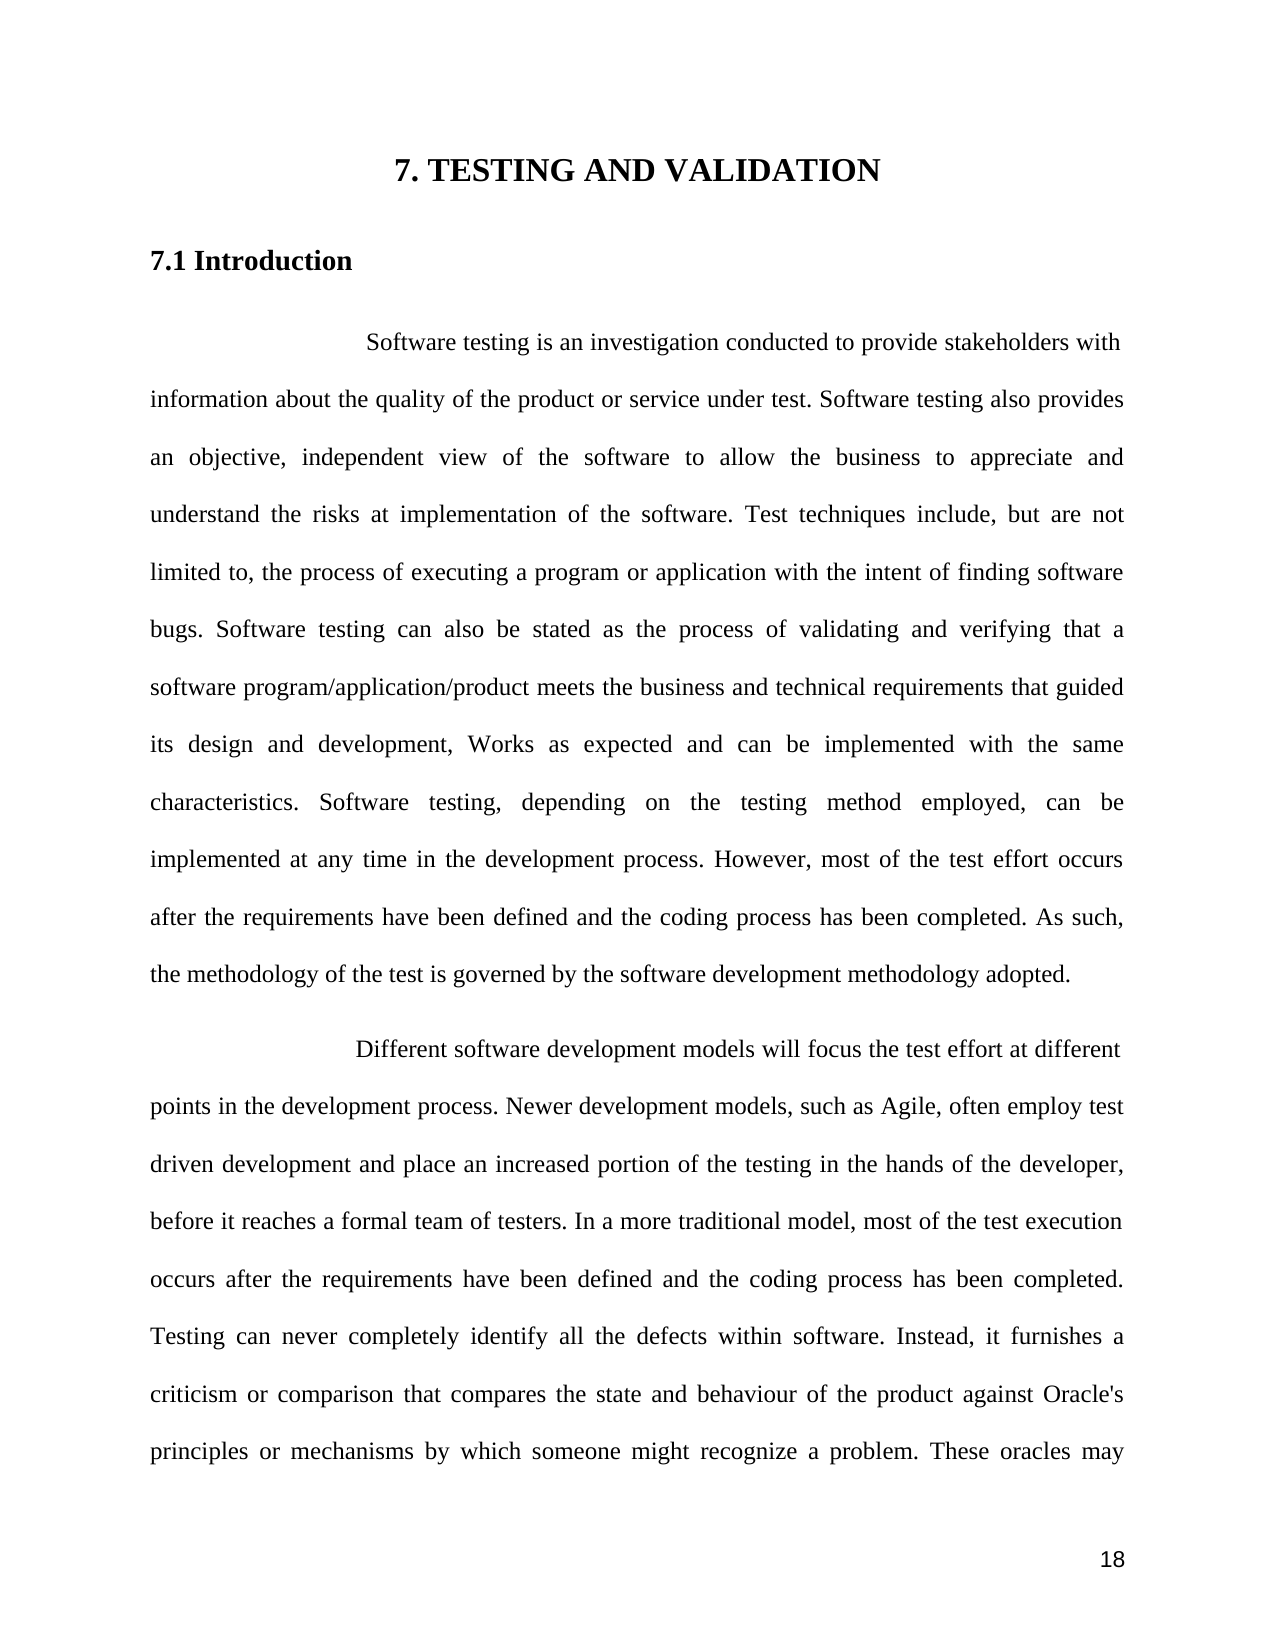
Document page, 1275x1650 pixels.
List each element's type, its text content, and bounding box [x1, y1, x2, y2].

text 7.1 Introduction [150, 243, 1125, 277]
text Software testing is an investigation conducted to provide stakeholders with information about the quality of the product or service under test. Software testing also provides an objective, independent view of the software to allow the business to appreciate and understand the risks at implementation of the software. Test techniques include, but are not limited to, the process of executing a program or application with the intent of finding software bugs. Software testing can also be stated as the process of validating and verifying that a software program/application/product meets the business and technical requirements that guided its design and development, Works as expected and can be implemented with the same characteristics. Software testing, depending on the testing method employed, can be implemented at any time in the development process. However, most of the test effort occurs after the requirements have been defined and the coding process has been completed. As such, the methodology of the test is governed by the software development methodology adopted. [150, 327, 1125, 988]
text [150, 1034, 1125, 1465]
text 7. TESTING AND VALIDATION [150, 150, 1125, 188]
